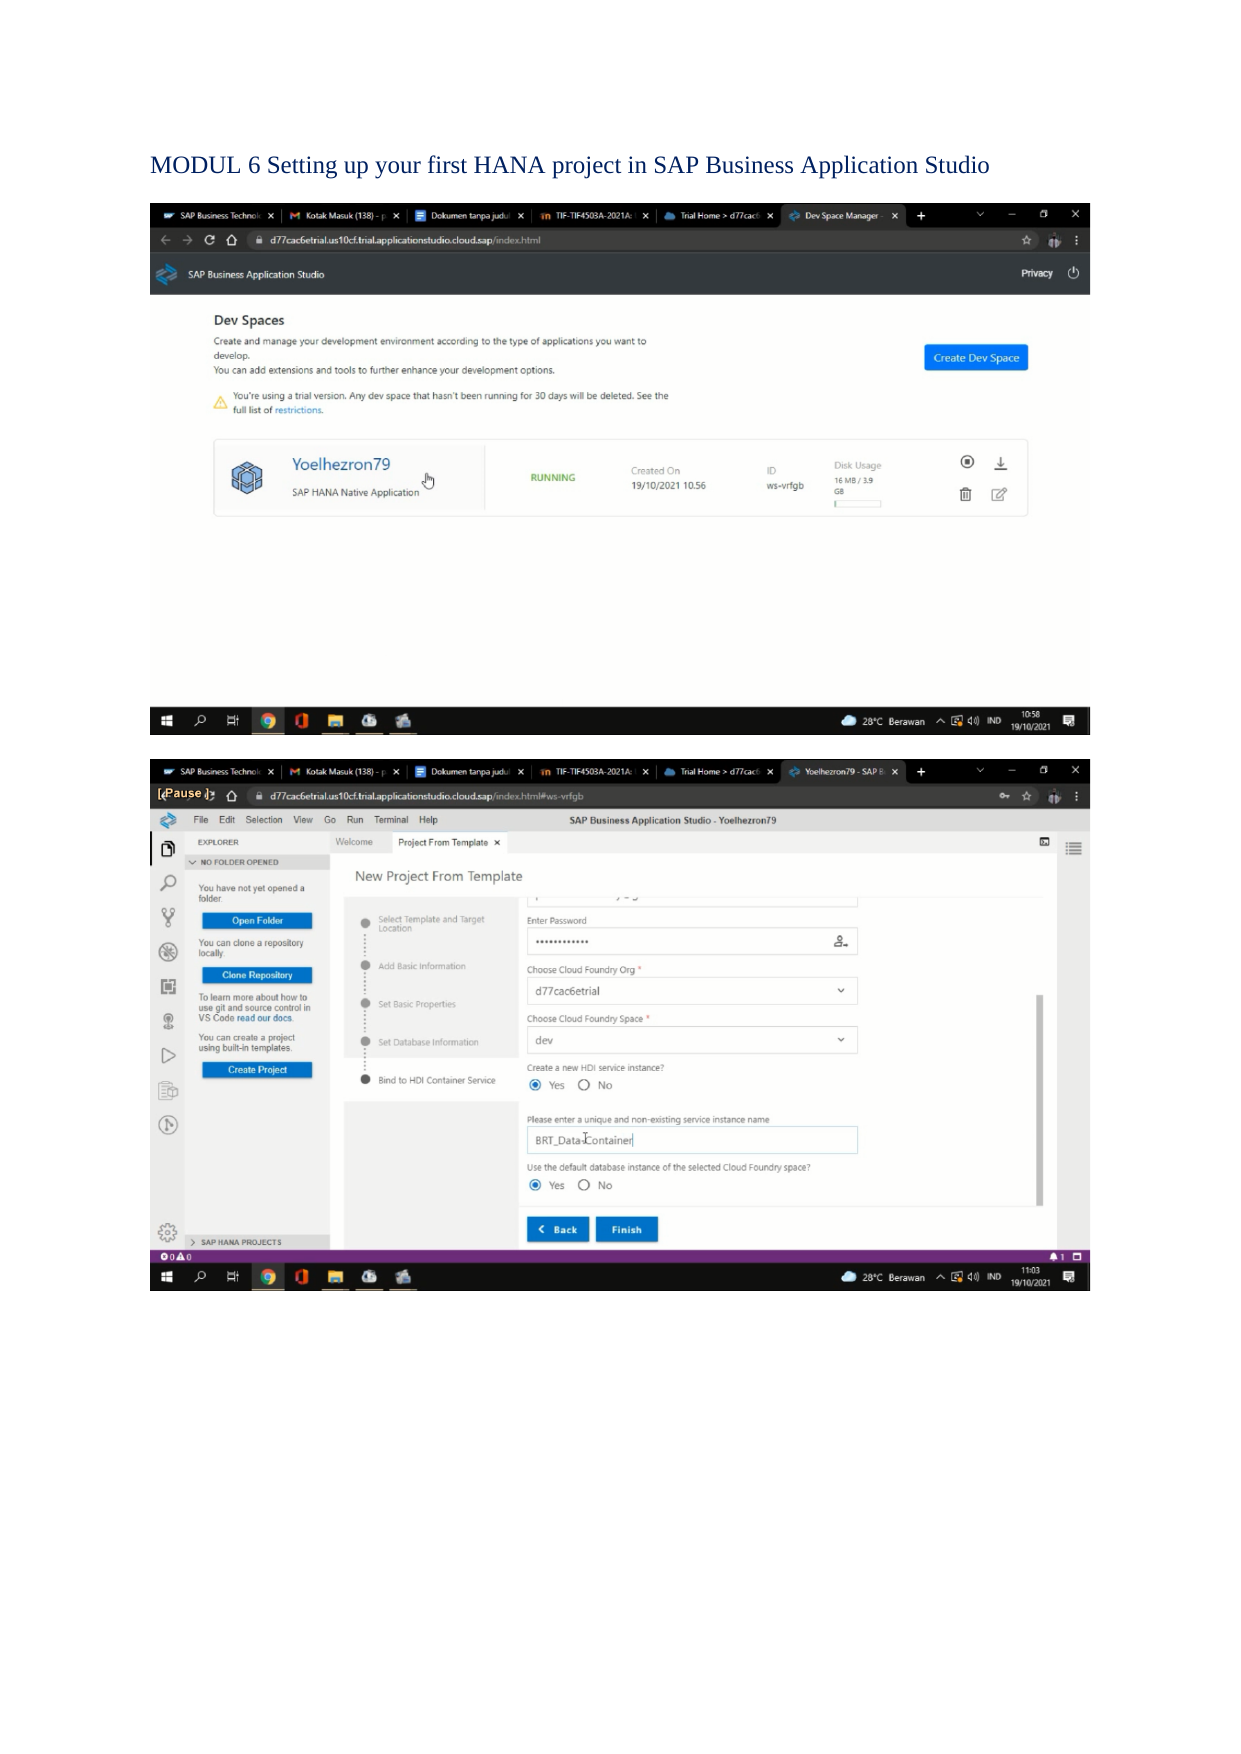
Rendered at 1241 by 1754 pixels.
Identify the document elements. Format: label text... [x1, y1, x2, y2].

picture [150, 203, 1091, 735]
text MODUL 6 Setting up your first HANA project in SAP Business Application Studio [150, 150, 1090, 179]
picture [150, 759, 1091, 1291]
